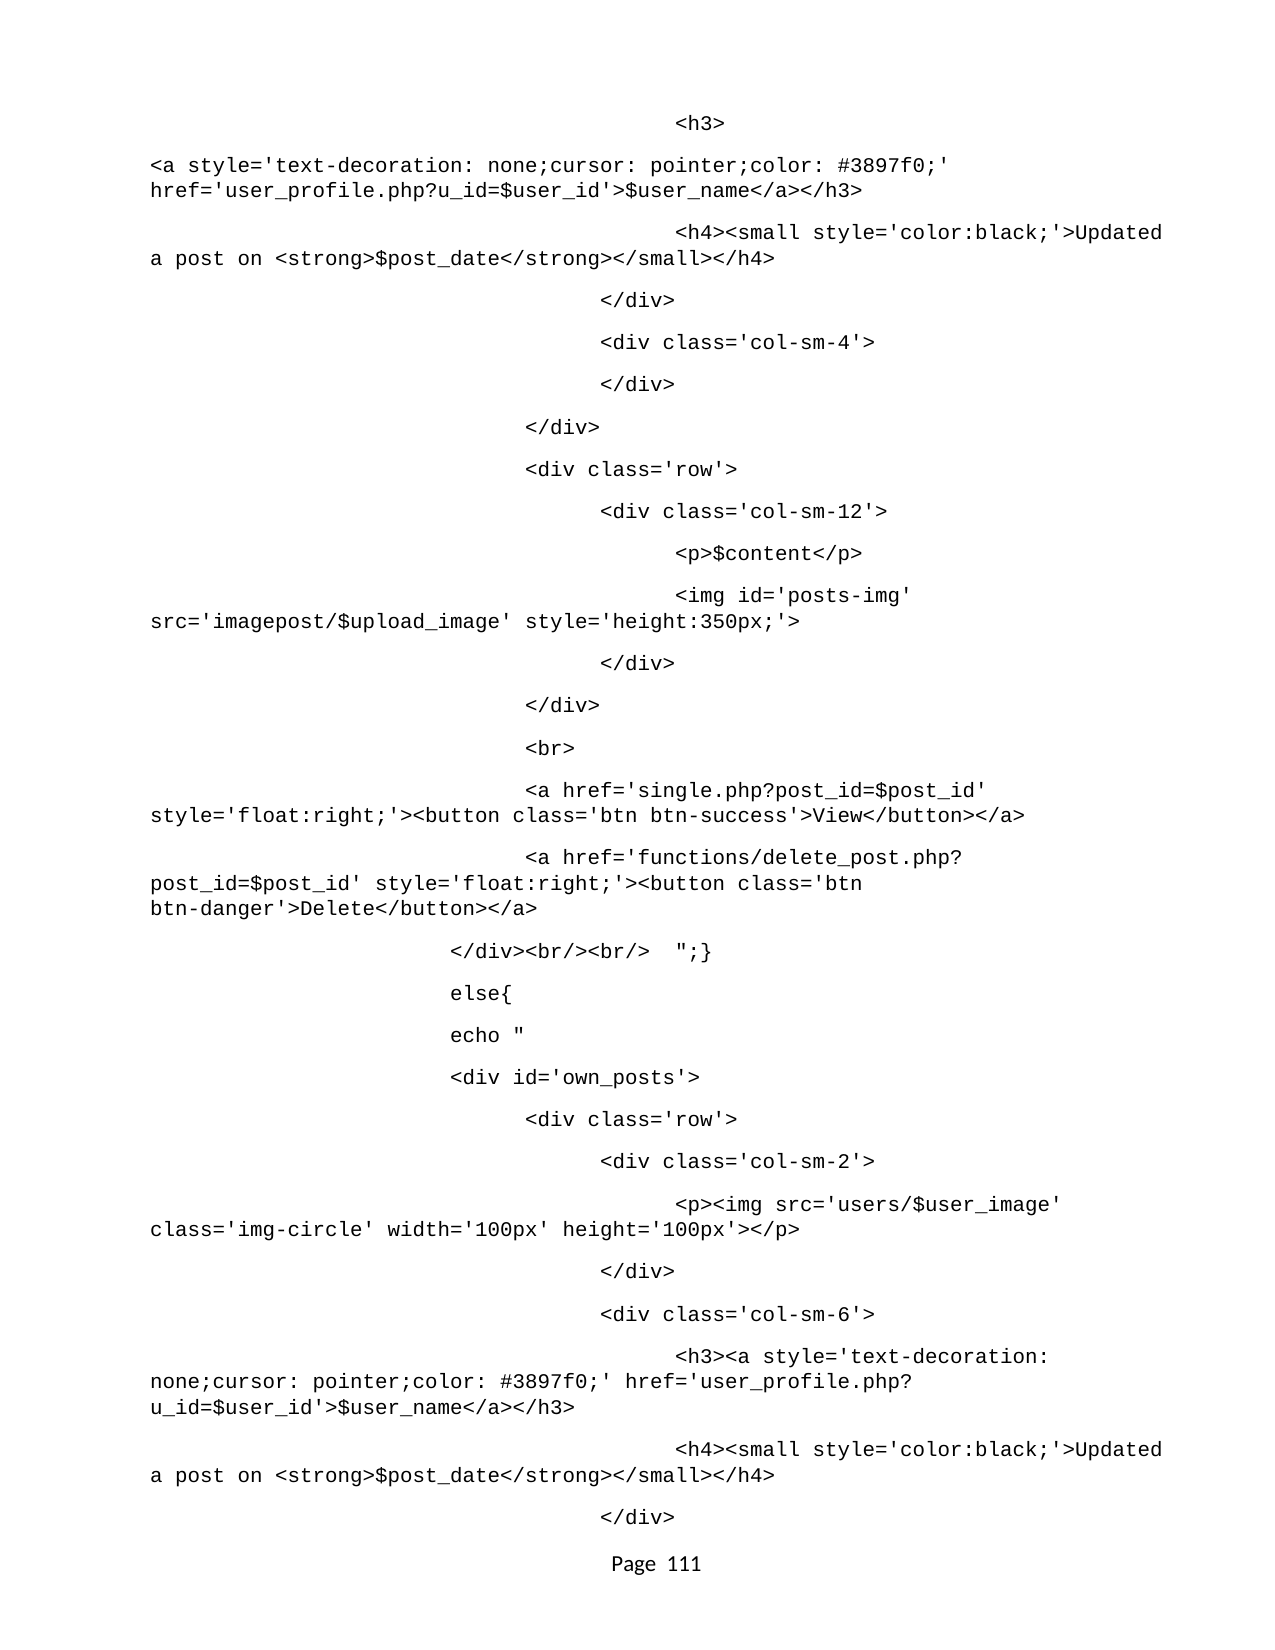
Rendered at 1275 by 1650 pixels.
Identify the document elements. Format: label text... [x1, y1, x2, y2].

text </div> [150, 695, 1162, 719]
text </div> [150, 290, 1162, 314]
text <div class='col-sm-6'> [150, 1304, 1162, 1327]
text </div> [150, 374, 1162, 398]
text <a href='single.php?post_id=$post_id' style='float:right;'><button class='btn btn-success'>View</button></a> [150, 780, 1162, 829]
text <p><img src='users/$user_image' class='img-circle' width='100px' height='100px'></p> [150, 1194, 1162, 1243]
text </div> [150, 653, 1162, 677]
text </div> [150, 417, 1162, 440]
text <div class='col-sm-12'> [150, 501, 1162, 525]
text <h4><small style='color:black;'>Updated a post on <strong>$post_date</strong></small></h4> [150, 1439, 1162, 1488]
text <div class='col-sm-4'> [150, 332, 1162, 356]
text </div> [150, 1261, 1162, 1285]
text <h3> [150, 112, 1162, 136]
text <a href='functions/delete_post.php?post_id=$post_id' style='float:right;'><button class='btn btn-danger'>Delete</button></a> [150, 847, 1162, 922]
text <div id='own_posts'> [150, 1067, 1162, 1091]
text echo " [150, 1025, 1162, 1049]
text <p>$content</p> [150, 543, 1162, 567]
text </div><br/><br/> ";} [150, 941, 1162, 964]
text <br> [450, 737, 1162, 761]
text <img id='posts-img' src='imagepost/$upload_image' style='height:350px;'> [150, 585, 1162, 634]
text </div> [150, 1507, 1162, 1530]
text <h3><a style='text-decoration: none;cursor: pointer;color: #3897f0;' href='user_profile.php?u_id=$user_id'>$user_name</a></h3> [150, 1346, 1162, 1421]
text <div class='col-sm-2'> [150, 1152, 1162, 1175]
text <div class='row'> [150, 1109, 1162, 1133]
text <h4><small style='color:black;'>Updated a post on <strong>$post_date</strong></small></h4> [150, 222, 1162, 272]
text else{ [150, 983, 1162, 1006]
text <div class='row'> [150, 459, 1162, 482]
text <a style='text-decoration: none;cursor: pointer;color: #3897f0;' href='user_profile.php?u_id=$user_id'>$user_name</a></h3> [150, 155, 1162, 204]
